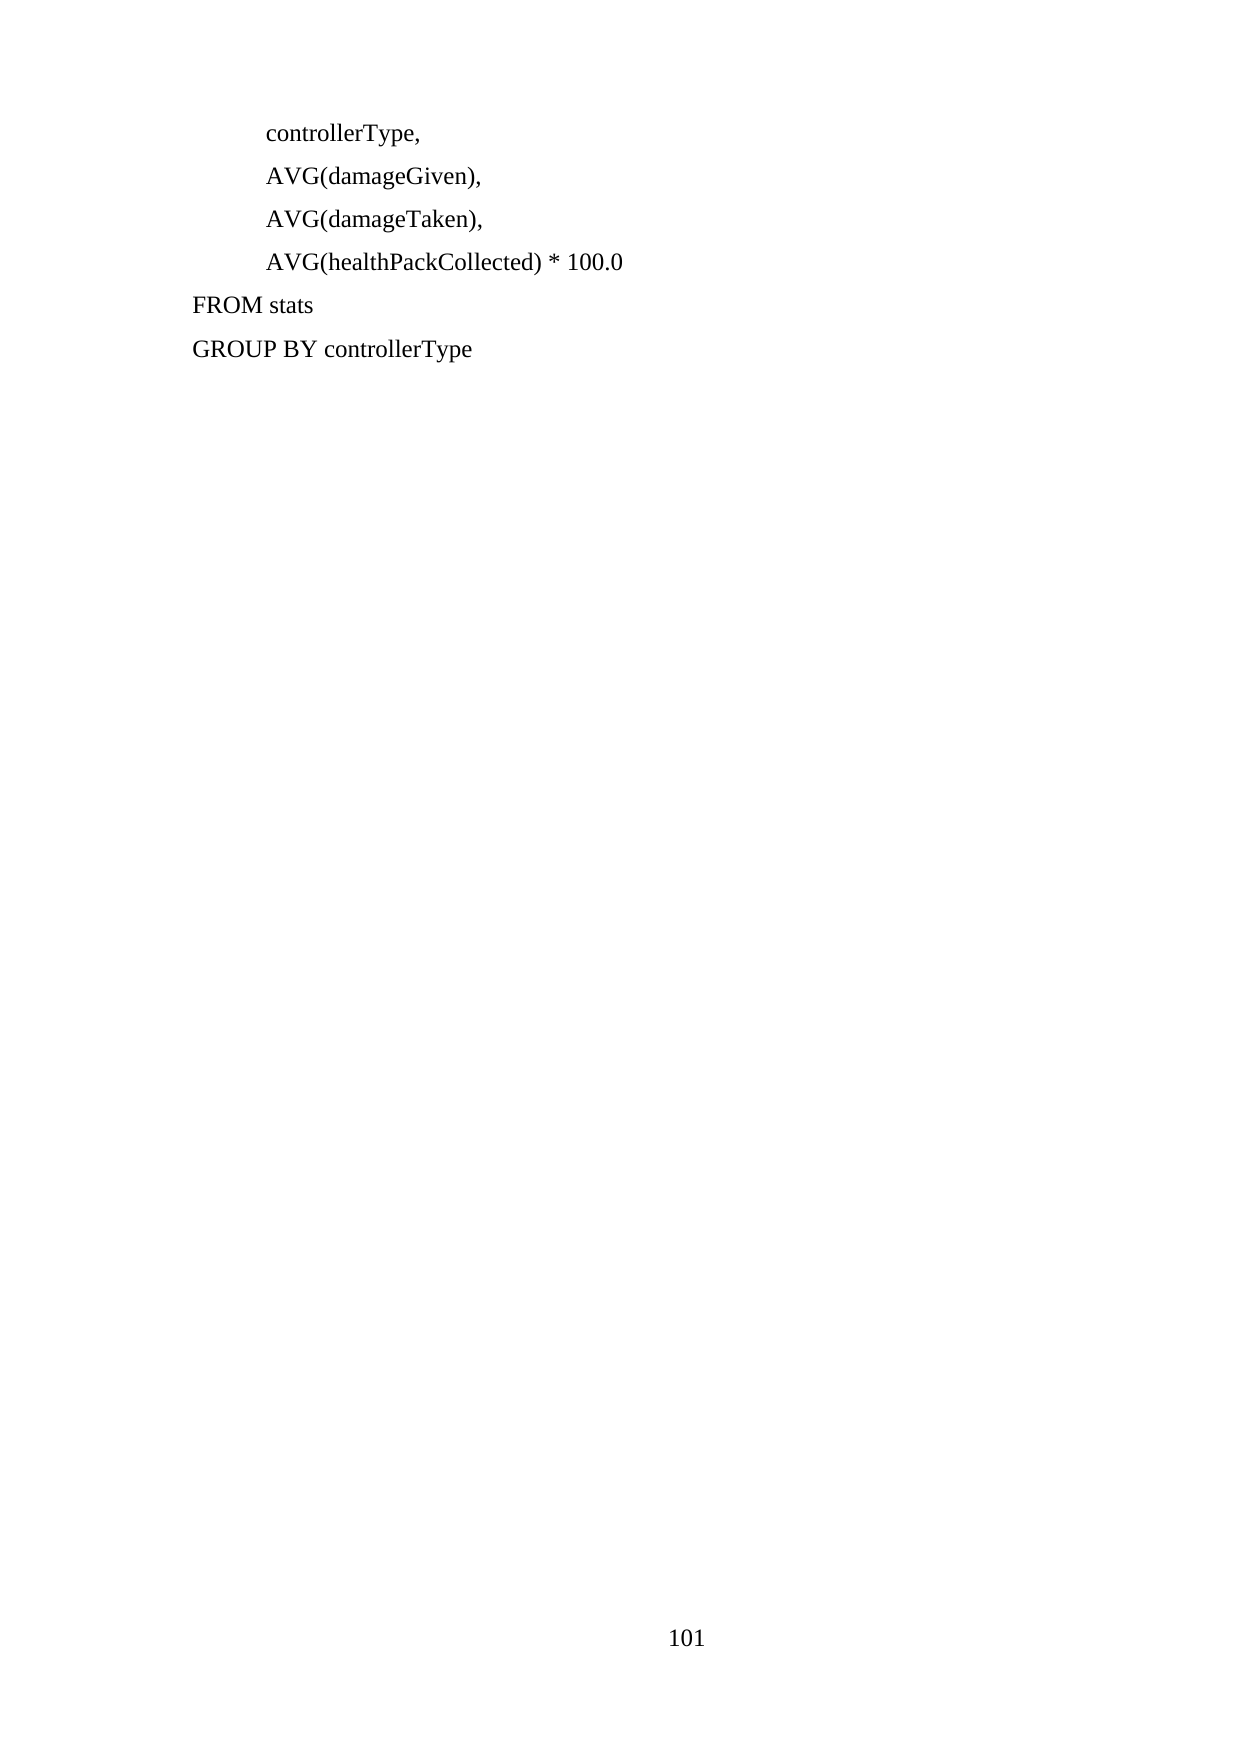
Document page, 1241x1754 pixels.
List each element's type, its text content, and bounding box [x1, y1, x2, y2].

text FROM stats [118, 291, 1181, 319]
text GROUP BY controllerType [118, 334, 1181, 362]
text AVG(healthPackCollected) * 100.0 [192, 247, 1181, 276]
text AVG(damageGiven), [192, 161, 1181, 190]
text AVG(damageTaken), [192, 204, 1181, 233]
text controllerType, [192, 118, 1181, 147]
